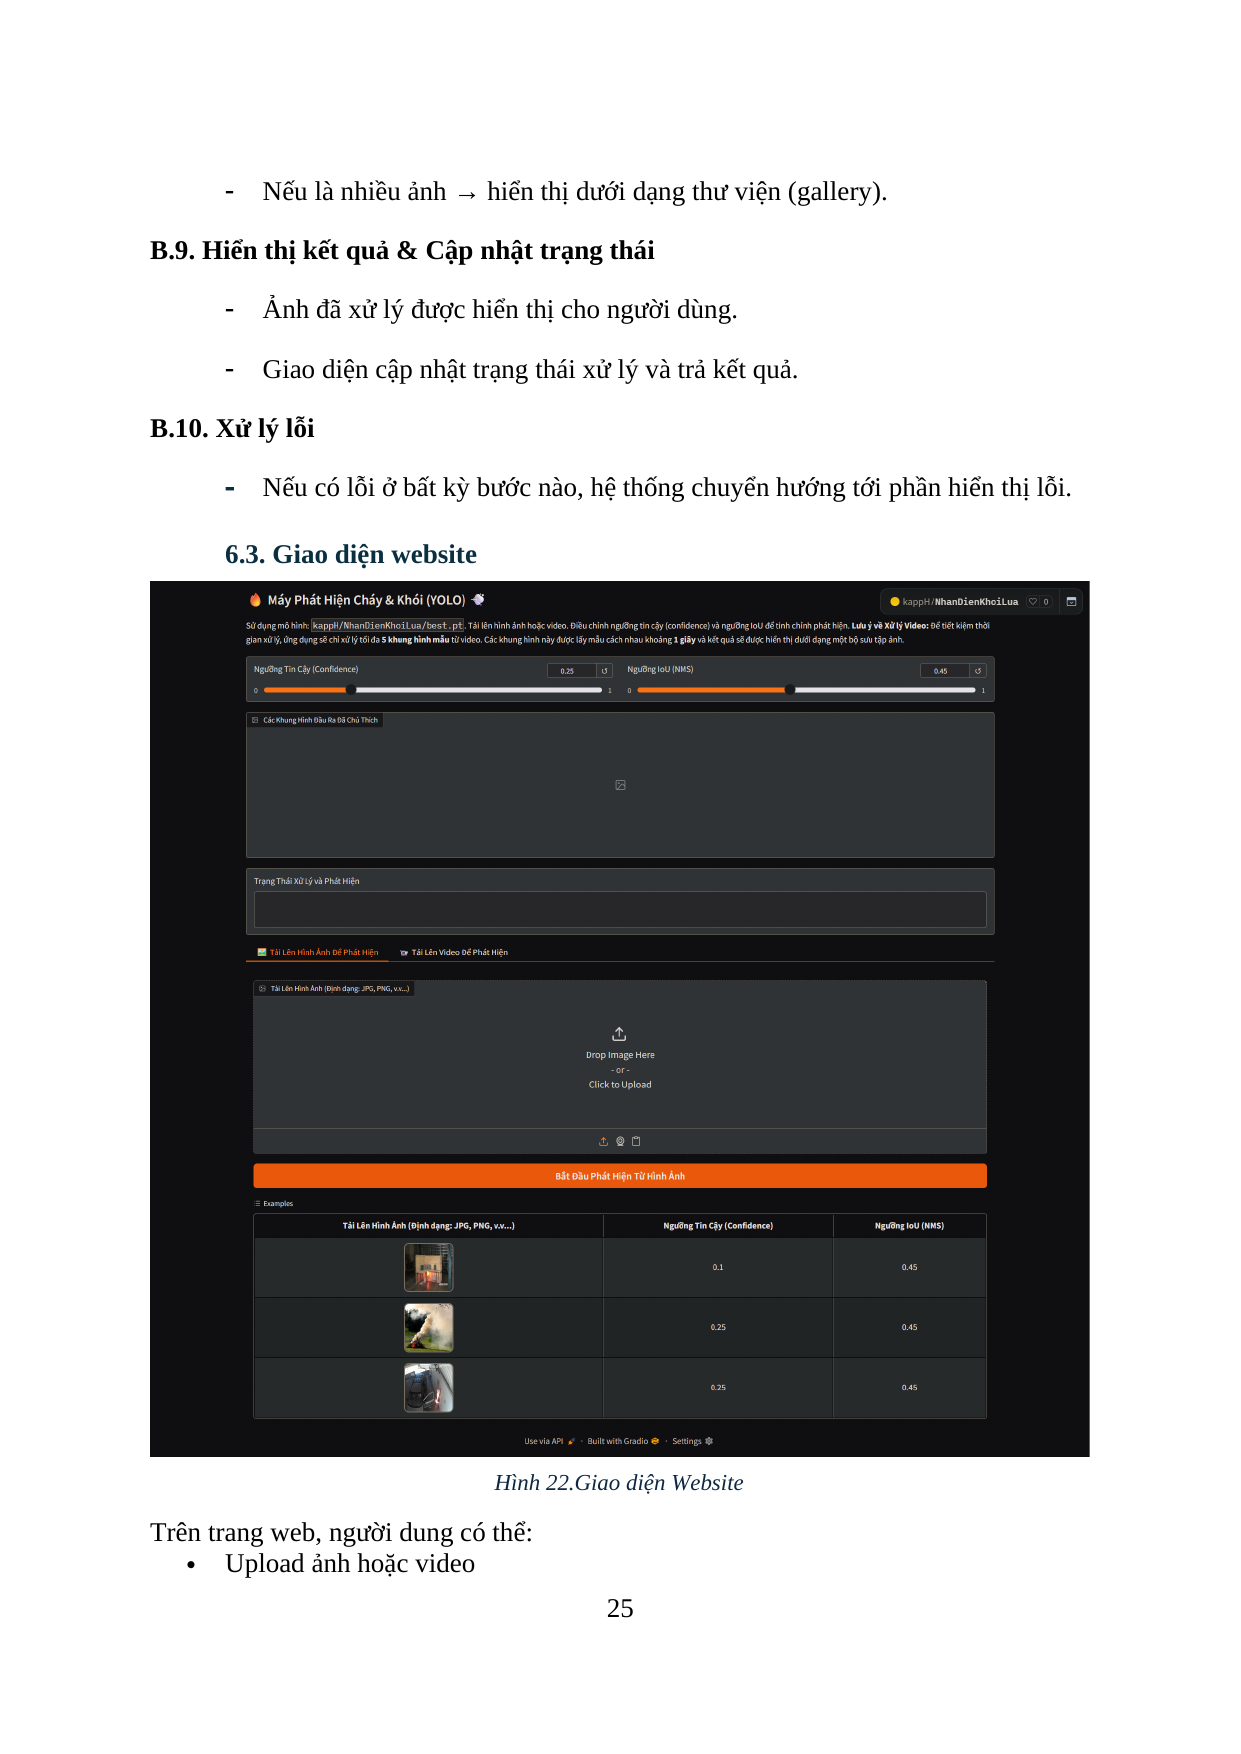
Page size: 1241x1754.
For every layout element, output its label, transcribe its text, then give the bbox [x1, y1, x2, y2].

text Trên trang web, người dung có thể: [150, 1516, 1090, 1547]
list Giao diện cập nhật trạng thái xử lý và trả kết quả. [225, 353, 1090, 384]
subtitle 6.3. Giao diện website [225, 538, 1090, 569]
list Upload ảnh hoặc video [187, 1547, 1090, 1578]
text B.9. Hiển thị kết quả & Cập nhật trạng thái [150, 234, 1090, 265]
list Nếu có lỗi ở bất kỳ bước nào, hệ thống chuyển hướng tới phần hiển thị lỗi. [225, 471, 1090, 502]
list Nếu là nhiều ảnh → hiển thị dưới dạng thư viện (gallery). [225, 175, 1090, 206]
list Ảnh đã xử lý được hiển thị cho người dùng. [225, 293, 1090, 324]
text B.10. Xử lý lỗi [150, 412, 1090, 443]
picture [150, 581, 1090, 1457]
